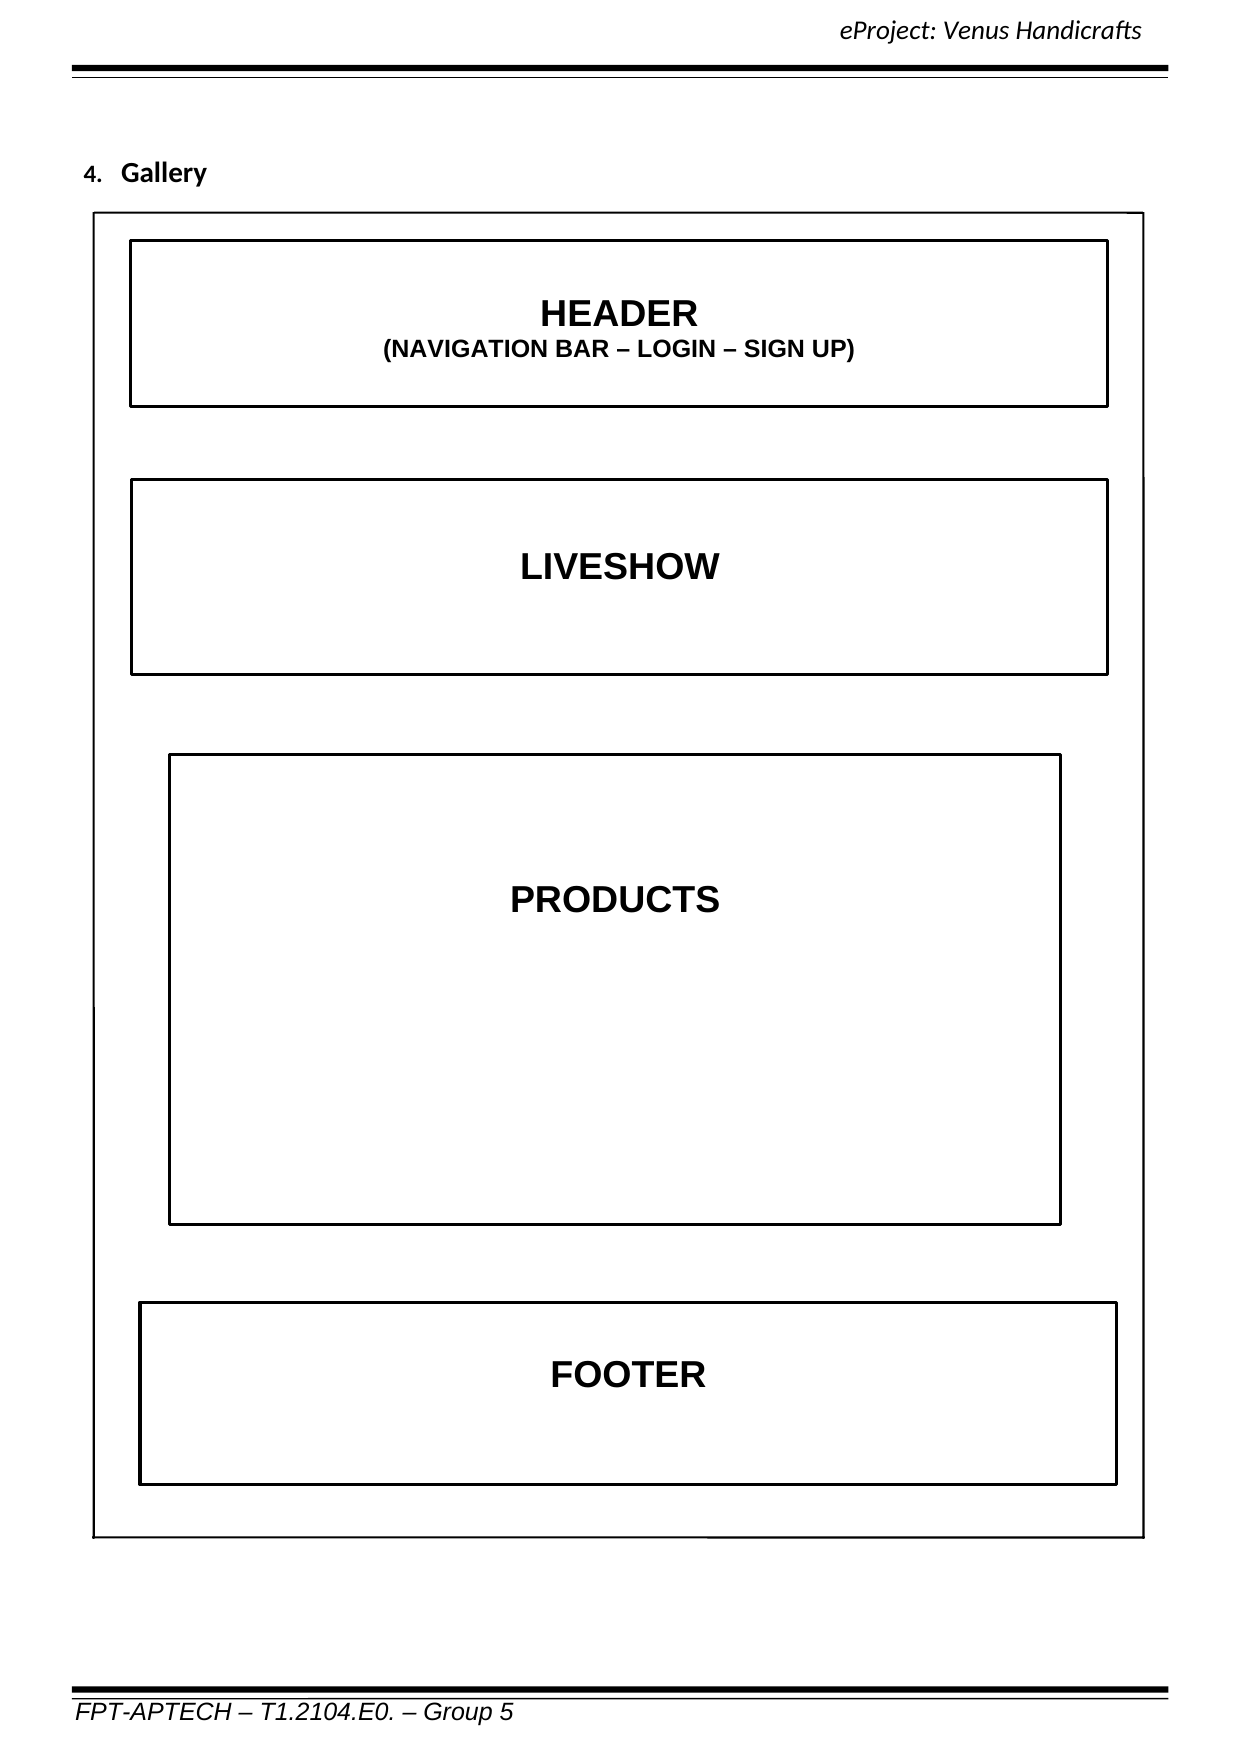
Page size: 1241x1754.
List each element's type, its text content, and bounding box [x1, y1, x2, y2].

list Gallery [83, 154, 1203, 189]
